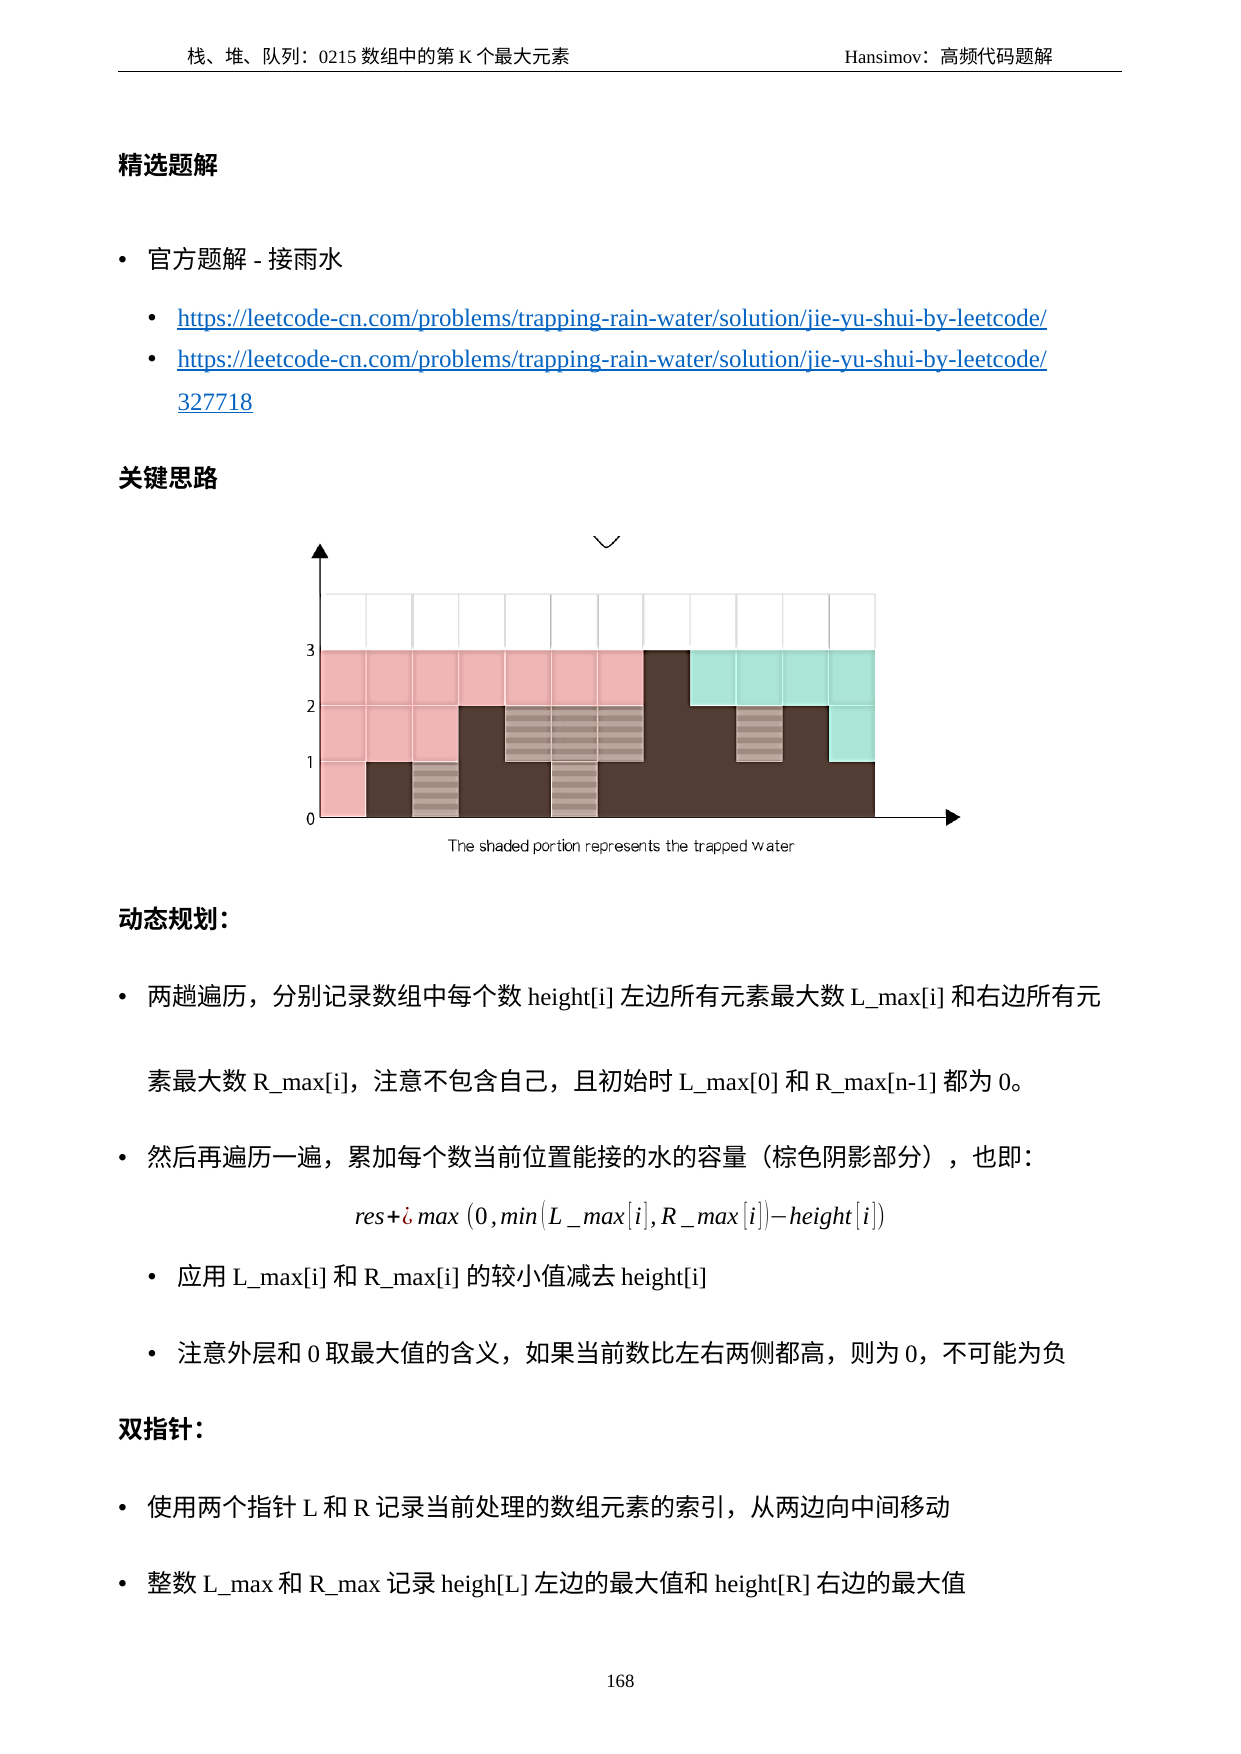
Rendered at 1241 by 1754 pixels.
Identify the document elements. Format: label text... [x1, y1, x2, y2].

text https://leetcode-cn.com/problems/trapping-rain-water/solution/jie-yu-shui-by-leetcode/327718 [148, 342, 1122, 418]
text 官方题解 - 接雨水 [118, 224, 1122, 292]
text 注意外层和0取最大值的含义，如果当前数比左右两侧都高，则为0，不可能为负 [148, 1317, 1122, 1385]
text 整数L_max和R_max记录heigh[L] 左边的最大值和height[R] 右边的最大值 [118, 1548, 1122, 1616]
text 双指针： [118, 1394, 1122, 1462]
subtitle 精选题解 [118, 130, 1097, 198]
subtitle 关键思路 [118, 442, 1097, 510]
text 应用L_max[i] 和 R_max[i] 的较小值减去height[i] [148, 1240, 1122, 1308]
text https://leetcode-cn.com/problems/trapping-rain-water/solution/jie-yu-shui-by-leetcode/ [148, 301, 1122, 335]
text 两趟遍历，分别记录数组中每个数height[i] 左边所有元素最大数L_max[i] 和右边所有元素最大数R_max[i]，注意不包含自己，且初始时L_max[0] 和R_max[n-1] 都为0。 [118, 960, 1122, 1113]
text 然后再遍历一遍，累加每个数当前位置能接的水的容量（棕色阴影部分），也即： [118, 1122, 1122, 1190]
text 动态规划： [118, 883, 1122, 951]
text 使用两个指针L和R记录当前处理的数组元素的索引，从两边向中间移动 [118, 1471, 1122, 1539]
picture [273, 536, 967, 865]
